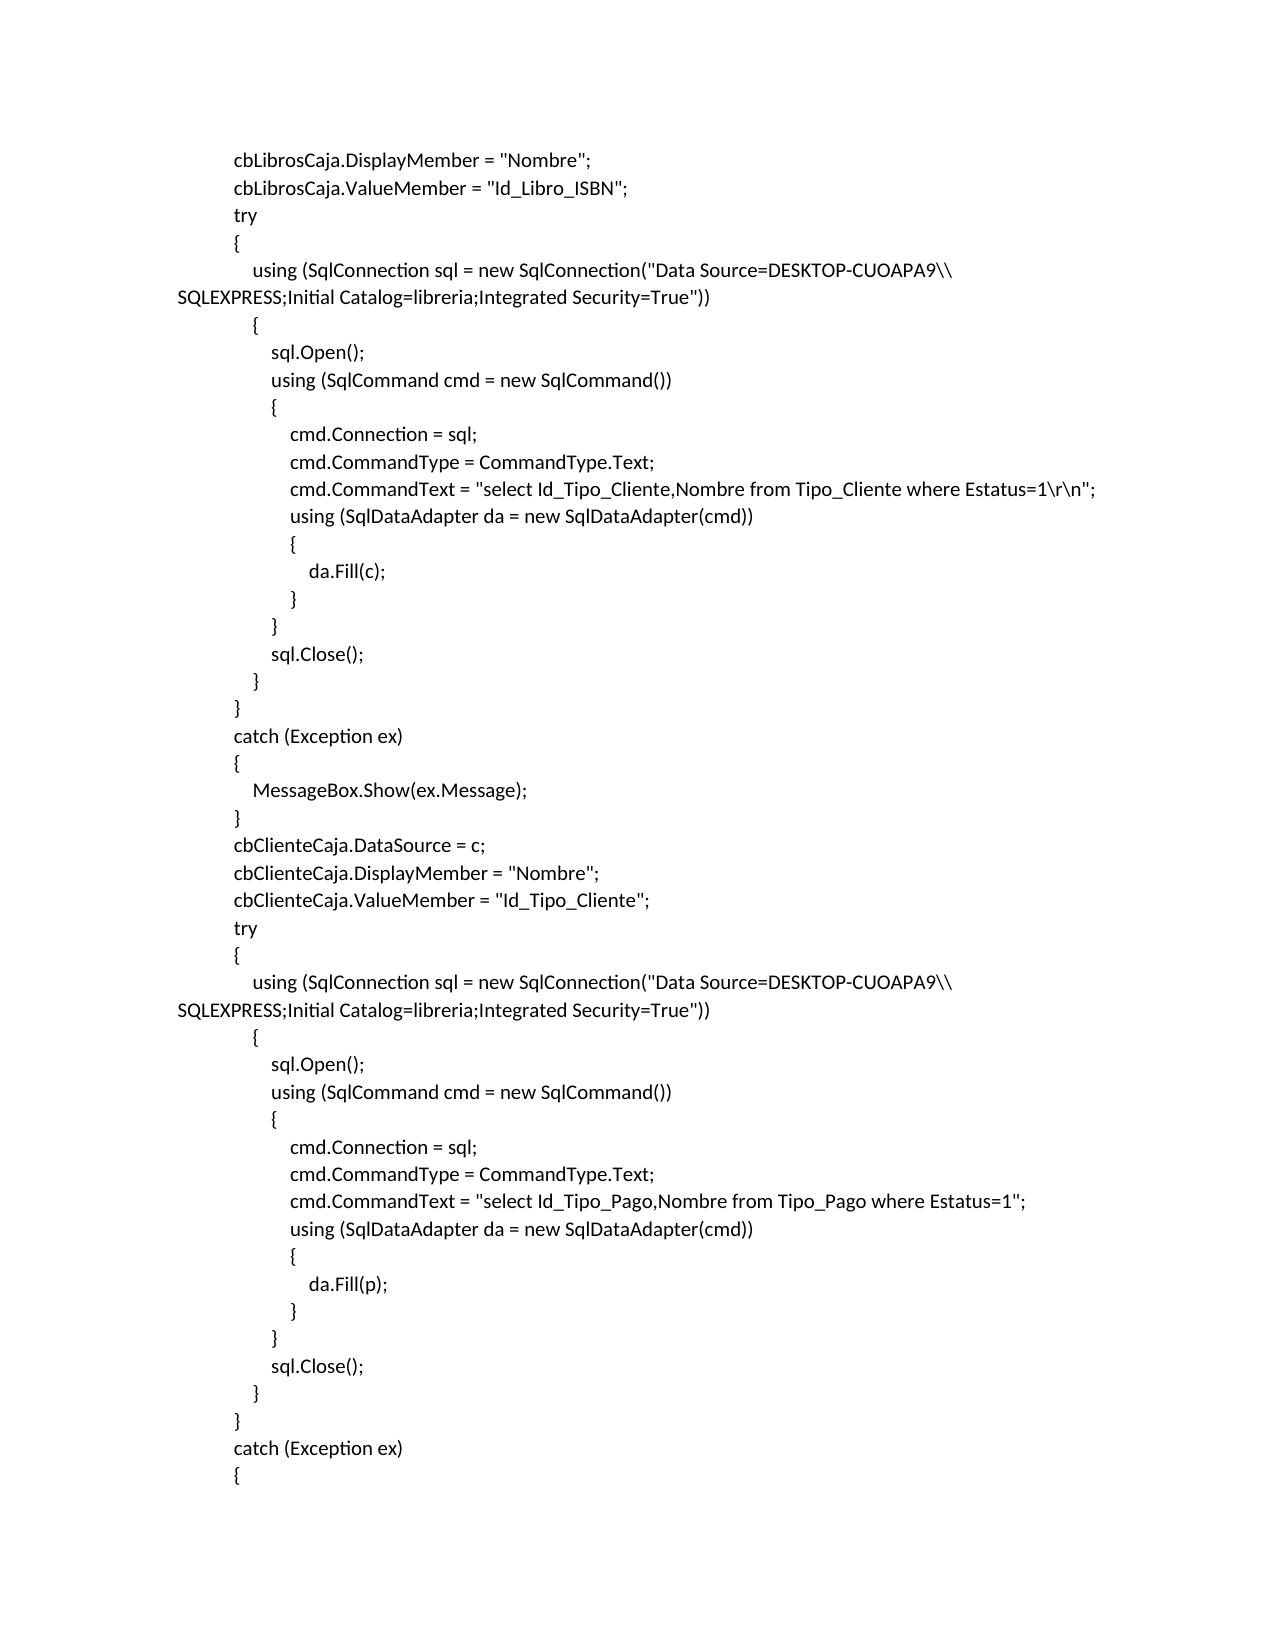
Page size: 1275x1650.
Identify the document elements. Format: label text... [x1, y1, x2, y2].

text { [177, 942, 1098, 967]
text { [177, 312, 1098, 337]
text } [177, 805, 1098, 831]
text cbClienteCaja.ValueMember = "Id_Tipo_Cliente"; [177, 887, 1098, 913]
text using (SqlCommand cmd = new SqlCommand()) [177, 367, 1098, 392]
text sql.Close(); [177, 1353, 1098, 1378]
text { [177, 750, 1098, 776]
text using (SqlDataAdapter da = new SqlDataAdapter(cmd)) [177, 504, 1098, 529]
text } [177, 668, 1098, 693]
text { [177, 1106, 1098, 1132]
text { [177, 230, 1098, 255]
text { [177, 1024, 1098, 1050]
text using (SqlDataAdapter da = new SqlDataAdapter(cmd)) [177, 1216, 1098, 1241]
text cbLibrosCaja.DisplayMember = "Nombre"; [177, 148, 1098, 173]
text { [177, 1463, 1098, 1488]
text sql.Open(); [177, 339, 1098, 365]
text cbLibrosCaja.ValueMember = "Id_Libro_ISBN"; [177, 175, 1098, 200]
text using (SqlConnection sql = new SqlConnection("Data Source=DESKTOP-CUOAPA9\\SQLEXPRESS;Initial Catalog=libreria;Integrated Security=True")) [177, 257, 1098, 310]
text using (SqlConnection sql = new SqlConnection("Data Source=DESKTOP-CUOAPA9\\SQLEXPRESS;Initial Catalog=libreria;Integrated Security=True")) [177, 969, 1098, 1022]
text da.Fill(c); [177, 558, 1098, 584]
text try [177, 202, 1098, 228]
text cmd.CommandText = "select Id_Tipo_Pago,Nombre from Tipo_Pago where Estatus=1"; [177, 1189, 1098, 1214]
text sql.Close(); [177, 641, 1098, 666]
text } [177, 696, 1098, 721]
text } [177, 586, 1098, 611]
text MessageBox.Show(ex.Message); [177, 778, 1098, 803]
text cbClienteCaja.DataSource = c; [177, 832, 1098, 858]
text } [177, 613, 1098, 639]
text } [177, 1408, 1098, 1433]
text cmd.Connection = sql; [177, 1134, 1098, 1159]
text using (SqlCommand cmd = new SqlCommand()) [177, 1079, 1098, 1104]
text cbClienteCaja.DisplayMember = "Nombre"; [177, 860, 1098, 885]
text cmd.CommandType = CommandType.Text; [177, 449, 1098, 474]
text sql.Open(); [177, 1052, 1098, 1077]
text } [177, 1380, 1098, 1406]
text cmd.CommandText = "select Id_Tipo_Cliente,Nombre from Tipo_Cliente where Estatus=1\r\n"; [177, 476, 1098, 502]
text cmd.CommandType = CommandType.Text; [177, 1161, 1098, 1187]
text da.Fill(p); [177, 1271, 1098, 1296]
text { [177, 1243, 1098, 1269]
text } [177, 1298, 1098, 1324]
text cmd.Connection = sql; [177, 422, 1098, 447]
text { [177, 394, 1098, 419]
text try [177, 915, 1098, 940]
text { [177, 531, 1098, 557]
text } [177, 1326, 1098, 1351]
text catch (Exception ex) [177, 723, 1098, 748]
text catch (Exception ex) [177, 1435, 1098, 1461]
